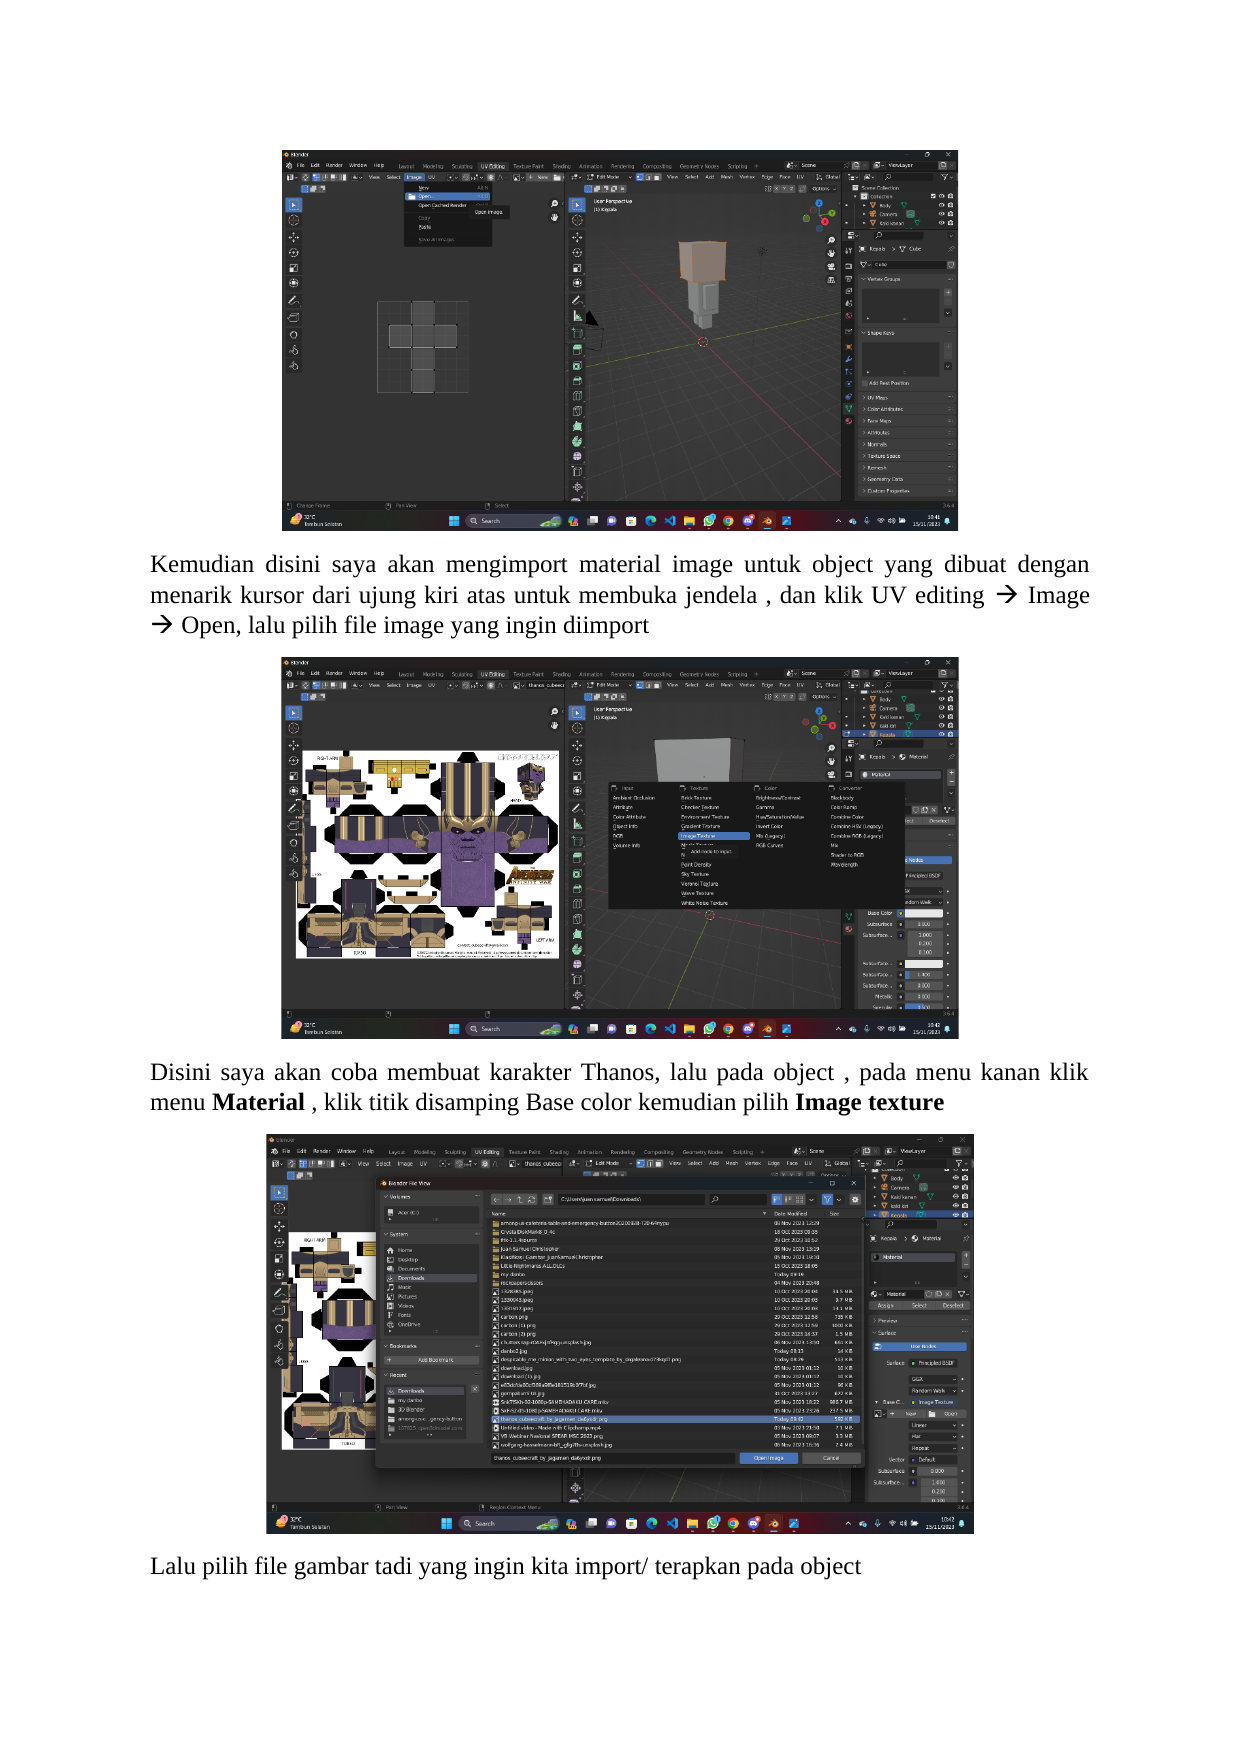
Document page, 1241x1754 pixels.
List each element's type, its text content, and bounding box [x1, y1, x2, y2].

text Kemudian disini saya akan mengimport material image untuk object yang dibuat dengan menarik kursor dari ujung kiri atas untuk membuka jendela , dan klik UV editing Image Open, lalu pilih file image yang ingin diimport [150, 549, 1090, 639]
picture [266, 1134, 974, 1534]
picture [281, 657, 959, 1039]
picture [282, 150, 959, 531]
text Lalu pilih file gambar tadi yang ingin kita import/ terapkan pada object [150, 1551, 1090, 1580]
text Disini saya akan coba membuat karakter Thanos, lalu pada object , pada menu kanan klik menu Material , klik titik disamping Base color kemudian pilih Image texture [150, 1057, 1090, 1116]
